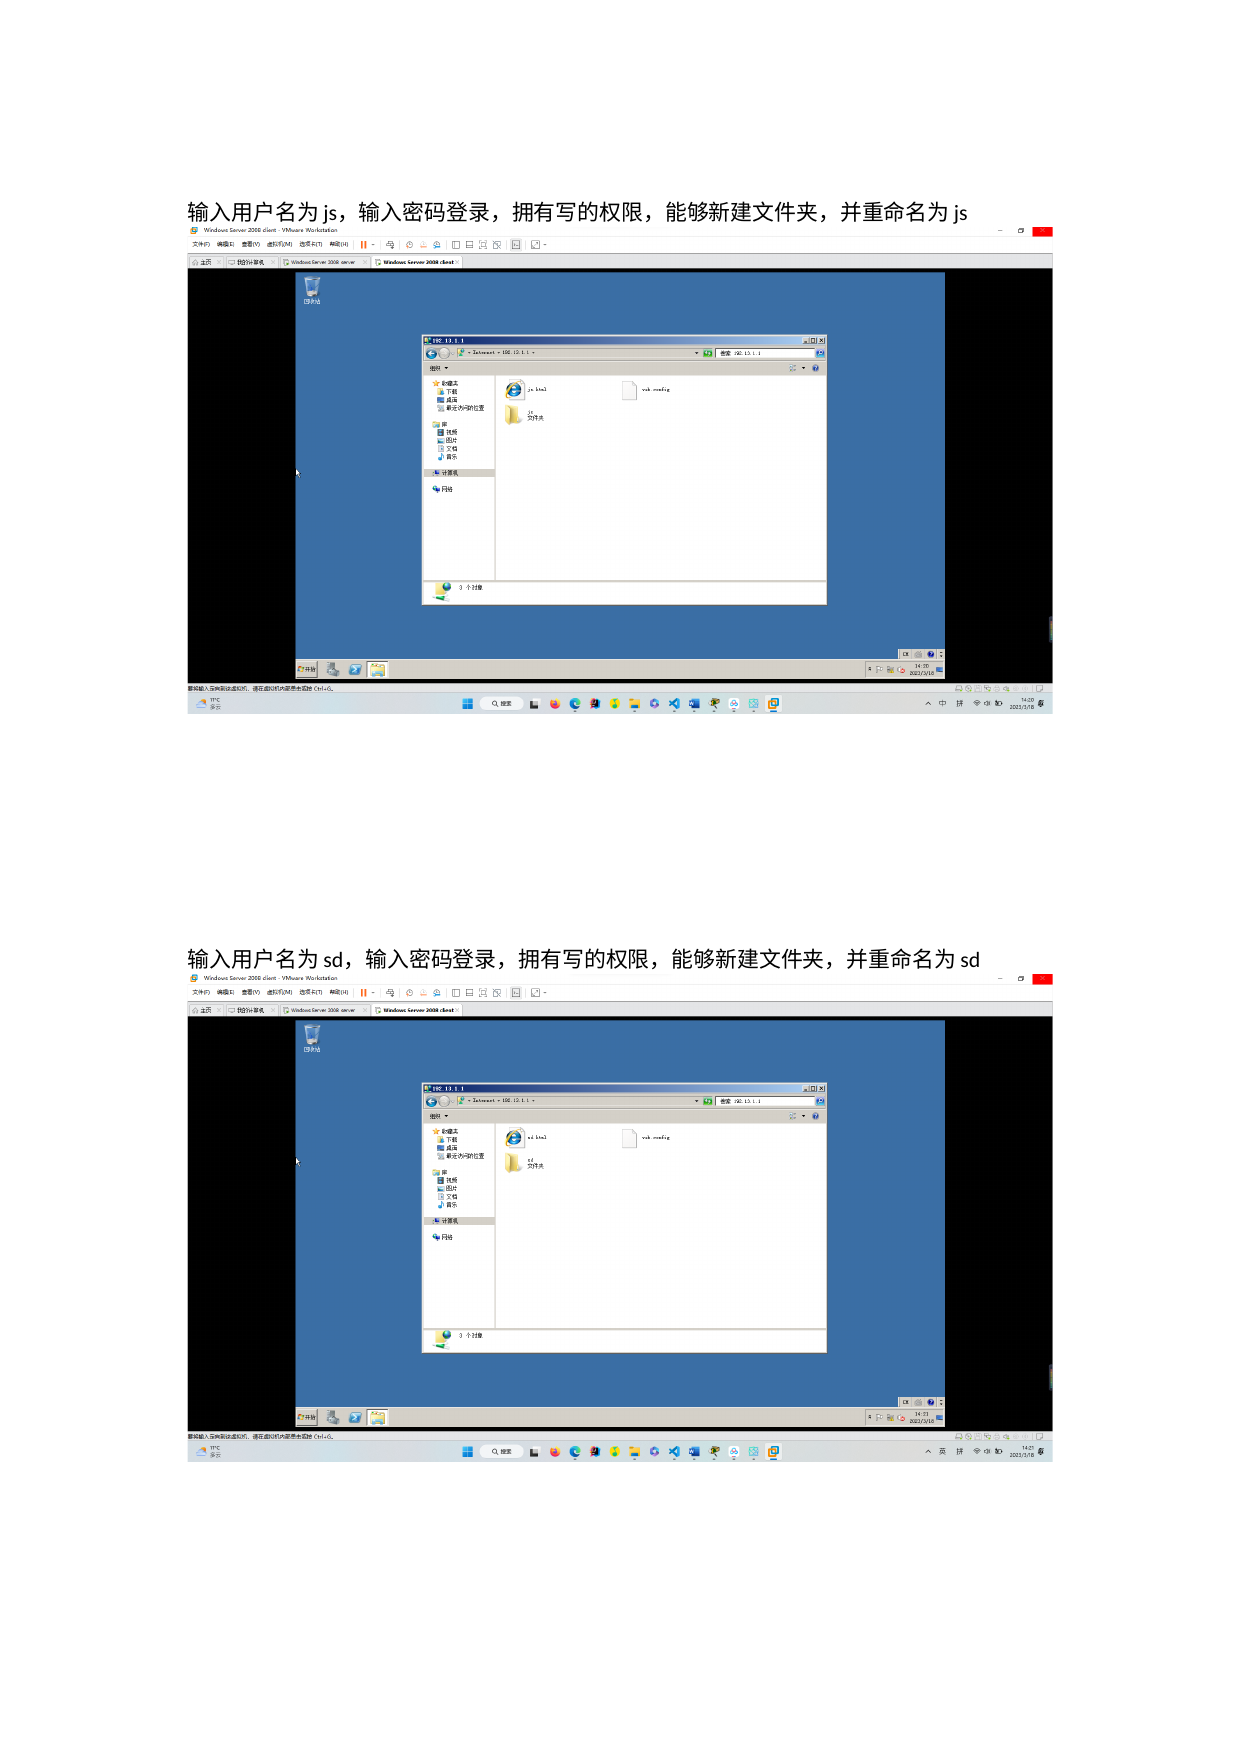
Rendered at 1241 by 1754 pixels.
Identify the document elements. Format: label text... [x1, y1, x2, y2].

text 输入用户名为js，输入密码登录，拥有写的权限，能够新建文件夹，并重命名为js [187, 194, 1053, 227]
picture [187, 227, 1053, 714]
picture [187, 974, 1053, 1462]
text 输入用户名为sd，输入密码登录，拥有写的权限，能够新建文件夹，并重命名为sd [187, 942, 1053, 974]
